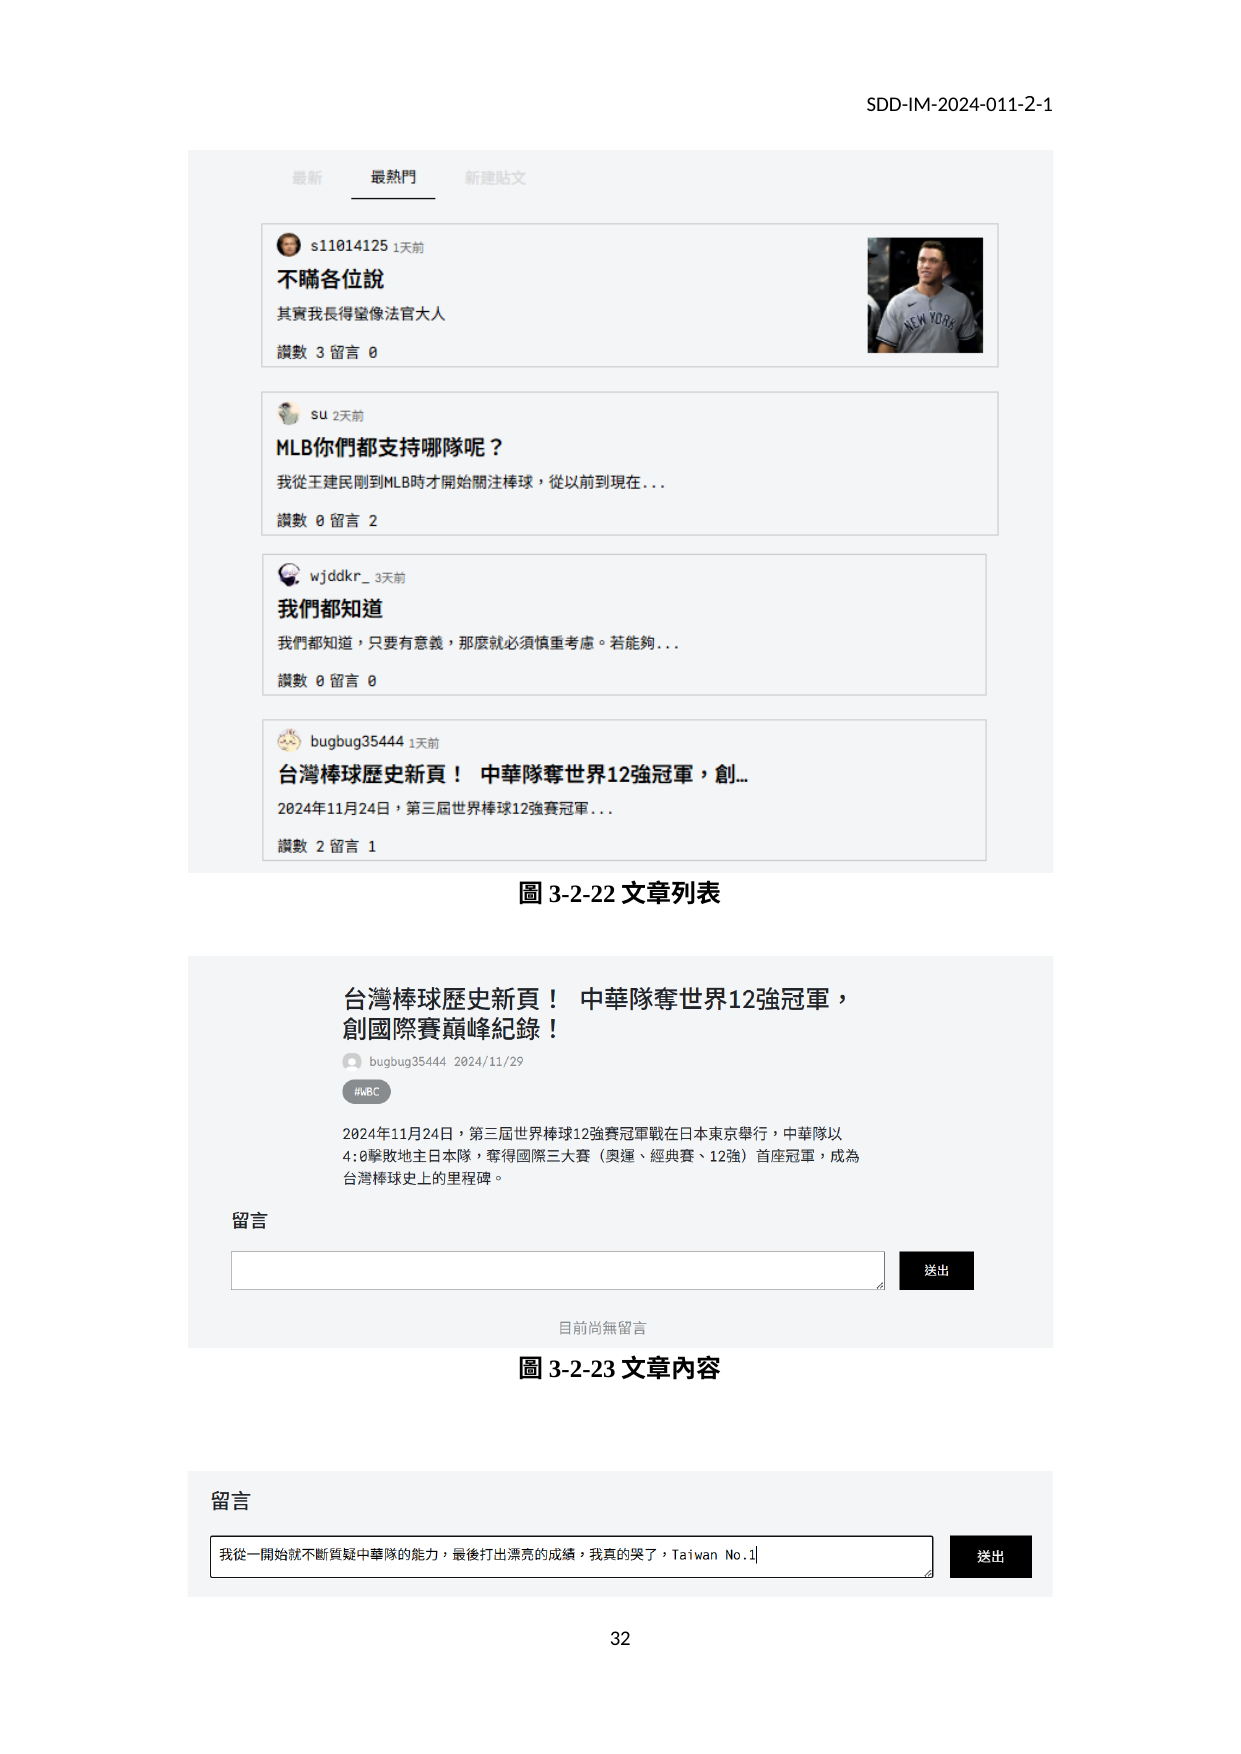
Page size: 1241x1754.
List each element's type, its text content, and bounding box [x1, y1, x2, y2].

picture [187, 1471, 1053, 1597]
picture [188, 956, 1054, 1348]
picture [188, 150, 1054, 873]
